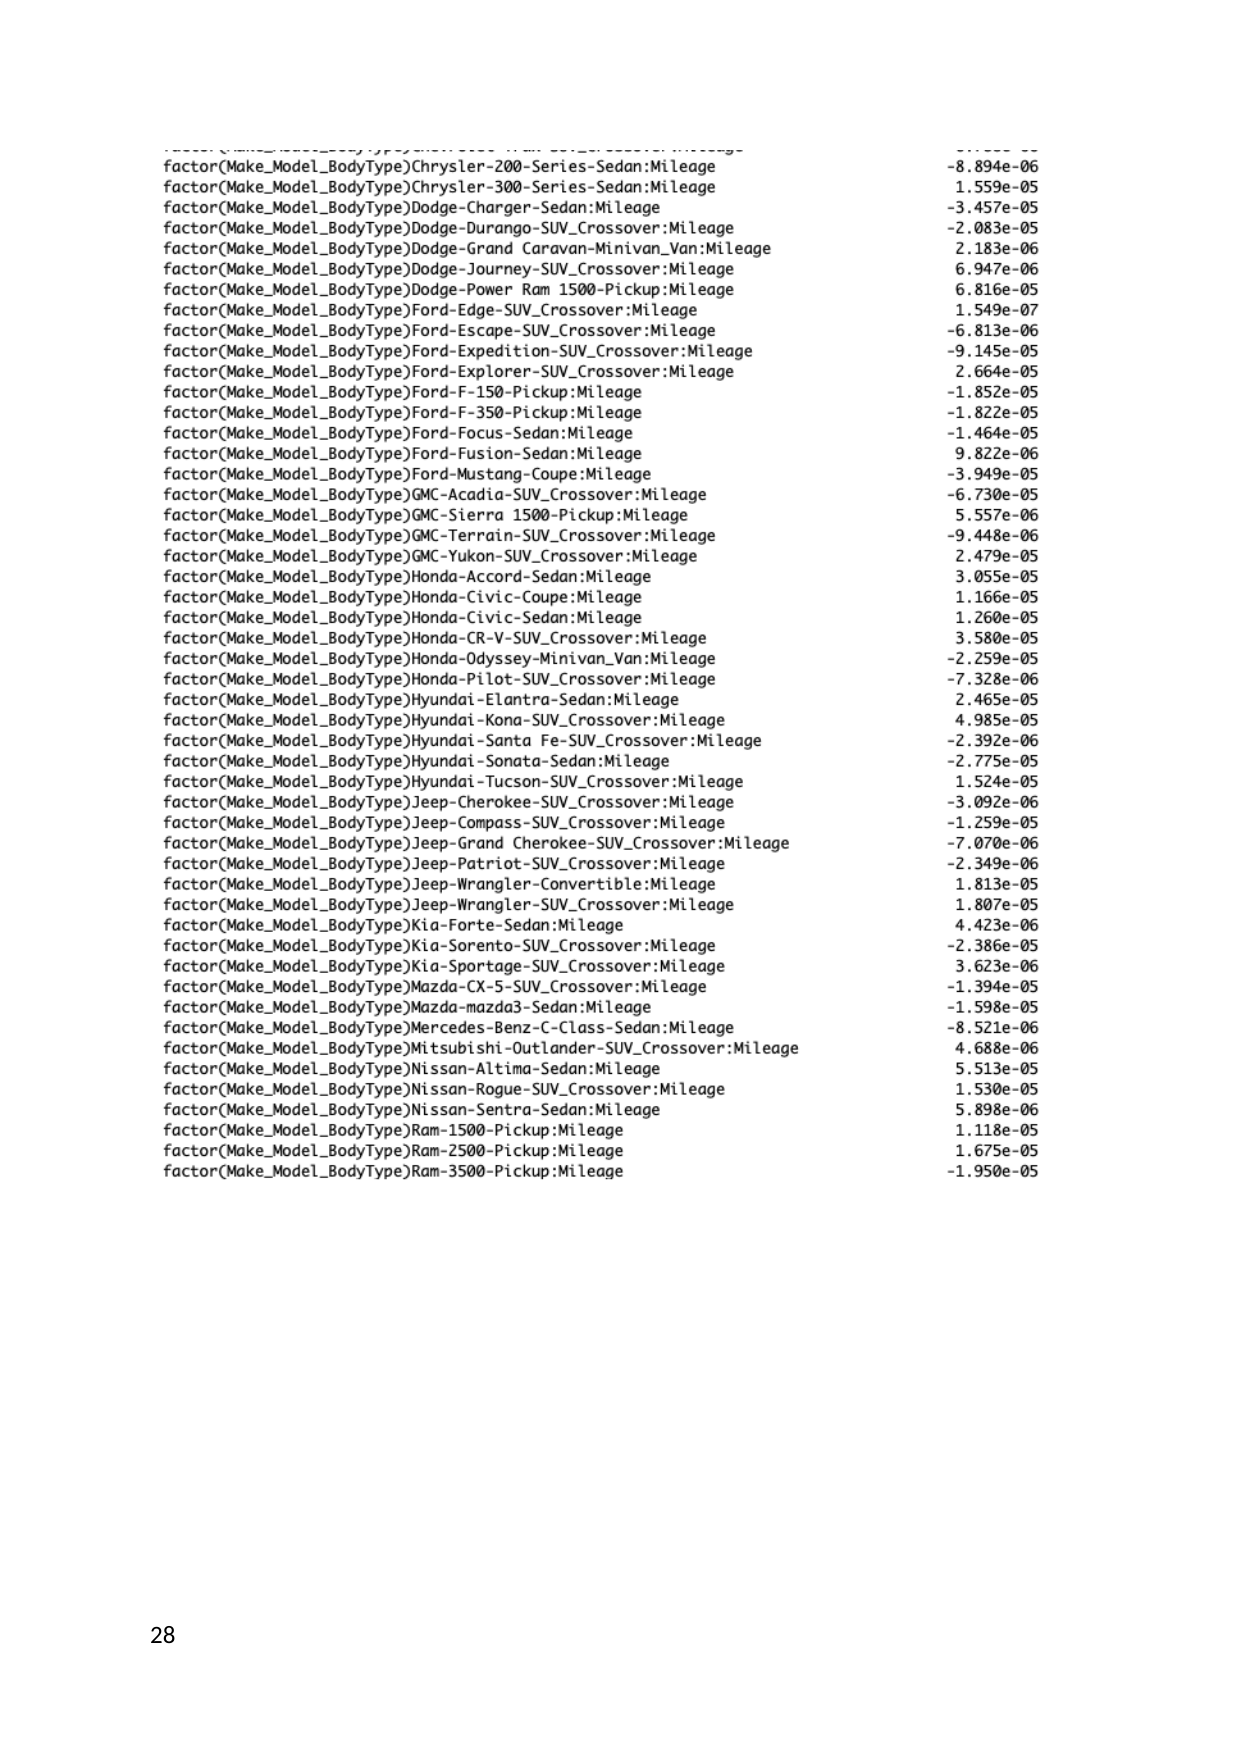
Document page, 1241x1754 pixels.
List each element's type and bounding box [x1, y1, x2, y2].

picture [150, 150, 1090, 1187]
